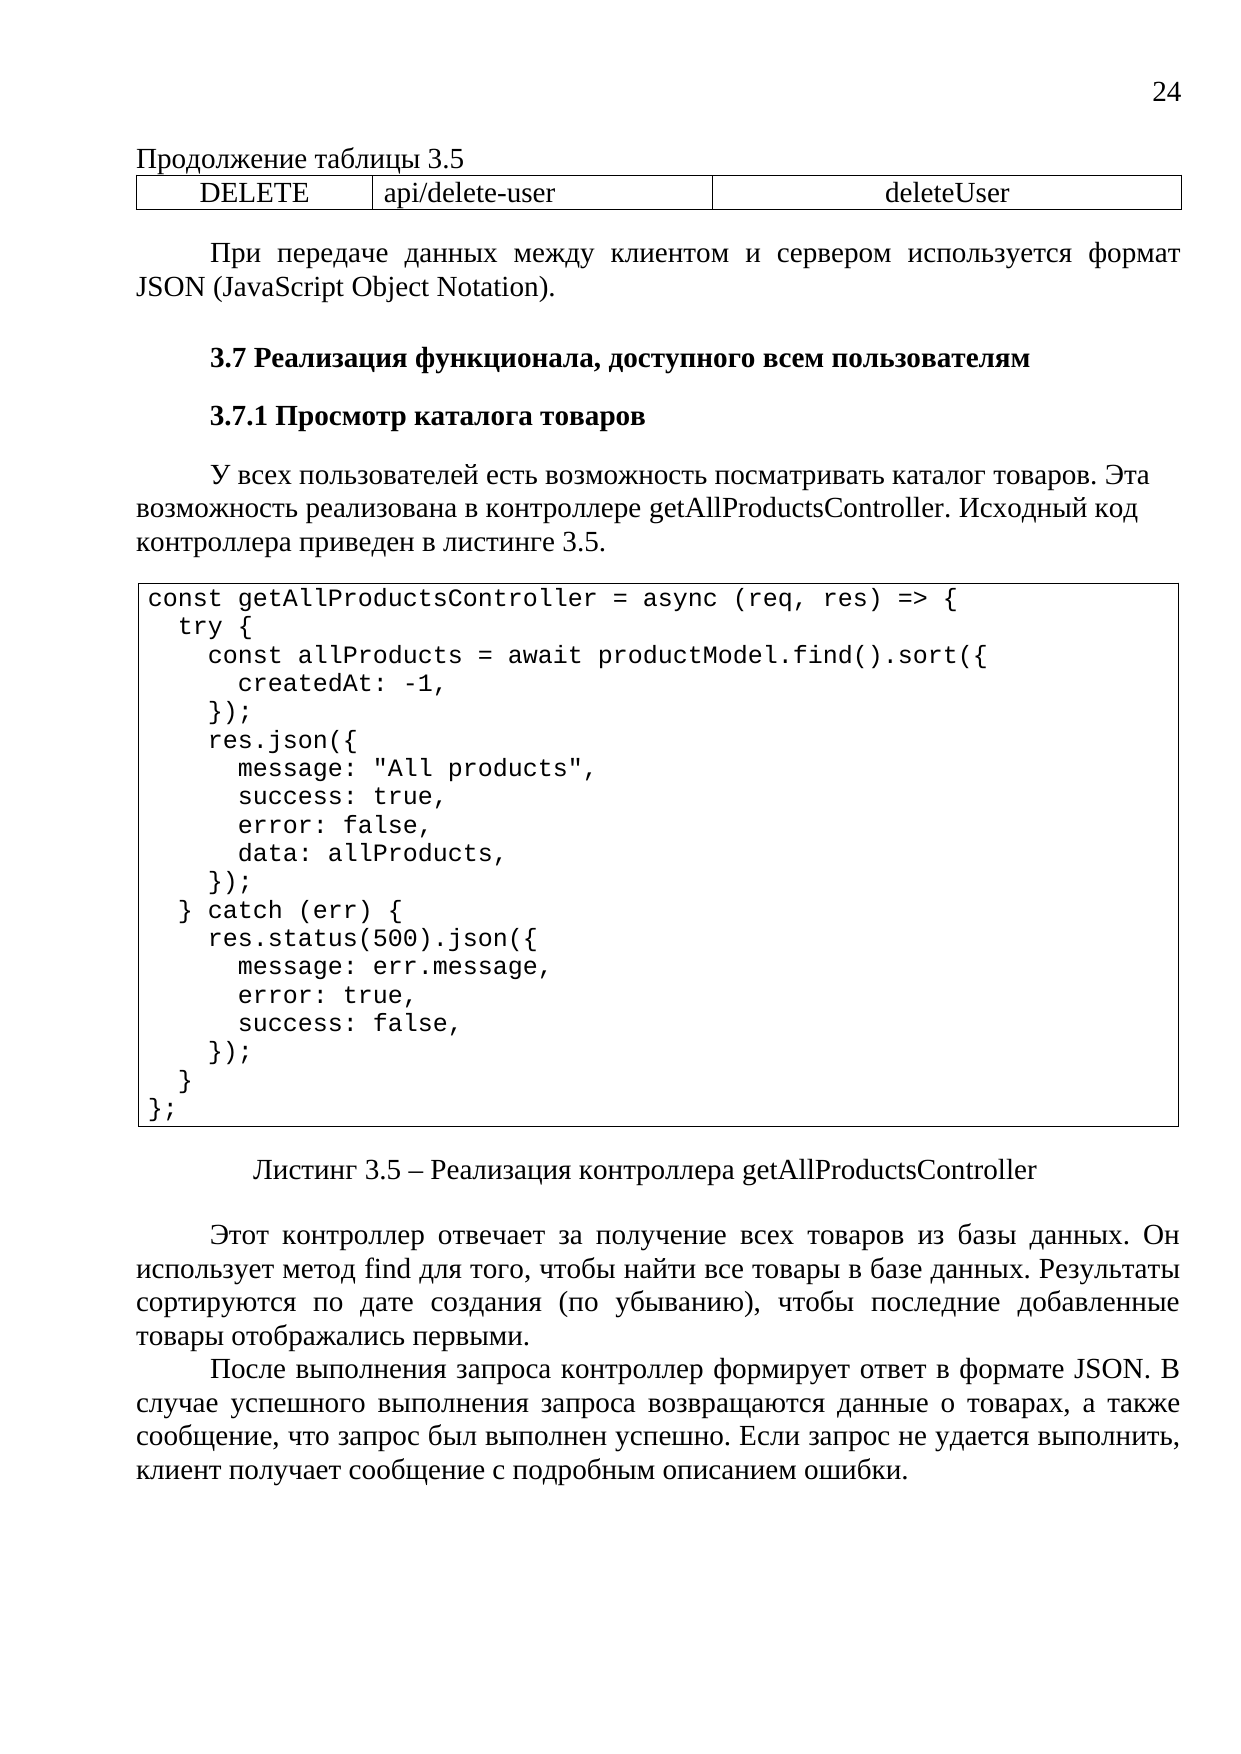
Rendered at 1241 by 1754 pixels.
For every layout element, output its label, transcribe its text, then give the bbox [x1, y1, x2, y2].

text При передаче данных между клиентом и сервером используется формат JSON (JavaScript Object Notation). [136, 235, 1181, 302]
text data: allProducts, [139, 837, 1178, 866]
text У всех пользователей есть возможность посматривать каталог товаров. Эта возможность реализована в контроллере getAllProductsController. Исходный код контроллера приведен в листинге 3.5. [136, 457, 1181, 557]
text Этот контроллер отвечает за получение всех товаров из базы данных. Он использует метод find для того, чтобы найти все товары в базе данных. Результаты сортируются по дате создания (по убыванию), чтобы последние добавленные товары отображались первыми. [136, 1217, 1181, 1351]
table_header api/delete-user [373, 176, 712, 209]
text const allProducts = await productModel.find().sort({ [139, 639, 1178, 667]
text const getAllProductsController = async (req, res) => { [139, 584, 1178, 611]
text error: false, [139, 809, 1178, 837]
text } [139, 1064, 1178, 1092]
text } catch (err) { [139, 894, 1178, 922]
text Листинг 3.5 – Реализация контроллера getAllProductsController [136, 1152, 1181, 1186]
text try { [139, 611, 1178, 639]
subtitle 3.7.1 Просмотр каталога товаров [136, 398, 1181, 432]
text res.status(500).json({ [139, 922, 1178, 951]
text }); [139, 866, 1178, 894]
text success: true, [139, 781, 1178, 809]
table_header deleteUser [713, 176, 1181, 209]
text res.json({ [139, 724, 1178, 752]
text error: true, [139, 979, 1178, 1007]
text message: "All products", [139, 752, 1178, 781]
text }; [139, 1092, 1178, 1126]
text }); [139, 696, 1178, 724]
text message: err.message, [139, 951, 1178, 979]
subtitle 3.7 Реализация функционала, доступного всем пользователям [136, 340, 1181, 373]
text createdAt: -1, [139, 667, 1178, 696]
text }); [139, 1036, 1178, 1064]
text success: false, [139, 1007, 1178, 1036]
text После выполнения запроса контроллер формирует ответ в формате JSON. В случае успешного выполнения запроса возвращаются данные о товарах, а также сообщение, что запрос был выполнен успешно. Если запрос не удается выполнить, клиент получает сообщение с подробным описанием ошибки. [136, 1351, 1181, 1486]
text Продолжение таблицы 3.5 [136, 141, 1181, 174]
table_header DELETE [137, 176, 372, 209]
